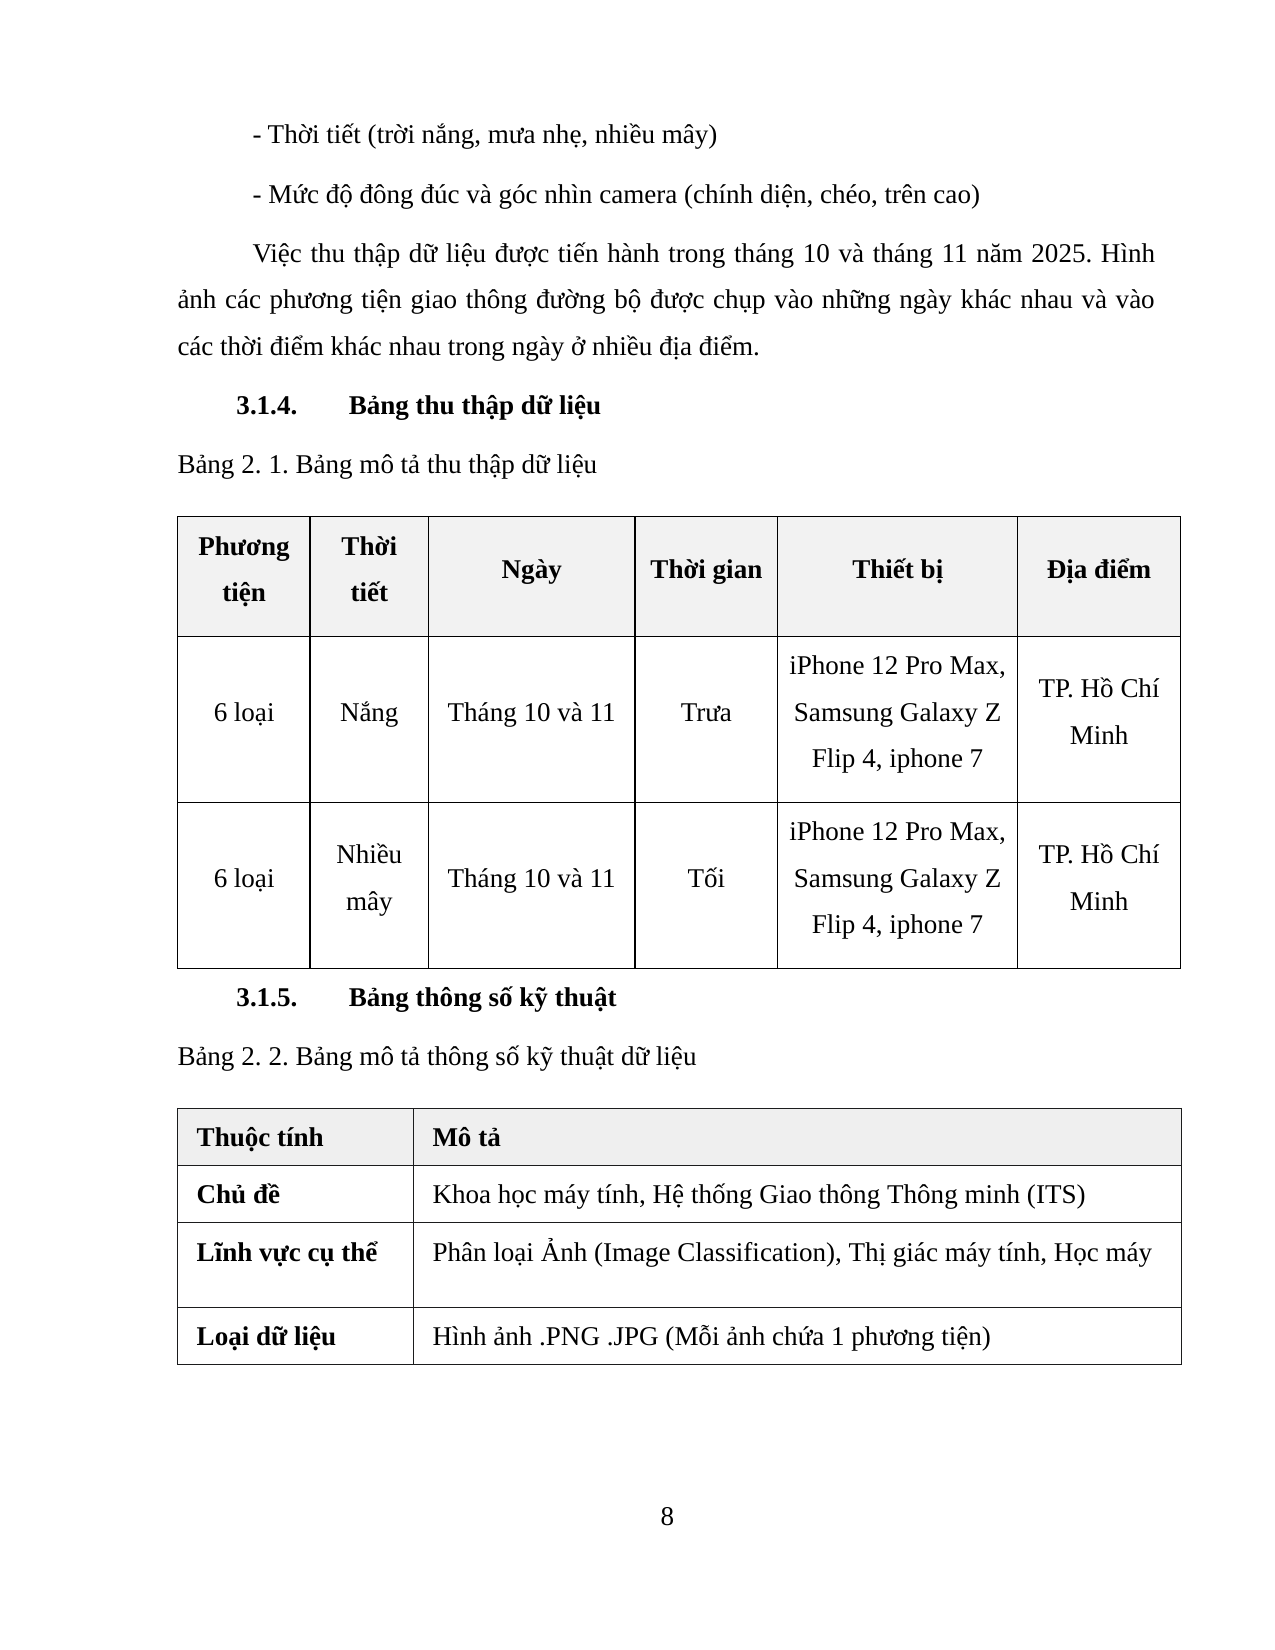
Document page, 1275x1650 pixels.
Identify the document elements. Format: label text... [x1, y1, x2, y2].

table_header Thiết bị [778, 517, 1017, 636]
table_cell Lĩnh vực cụ thể [178, 1223, 413, 1307]
table_cell TP. Hồ Chí Minh [1018, 803, 1180, 968]
table_cell Nhiều mây [311, 803, 428, 968]
table_cell Trưa [636, 637, 777, 802]
text Bảng thu thập dữ liệu [236, 389, 1157, 421]
table_header Thời gian [636, 517, 777, 636]
table_cell Phân loại Ảnh (Image Classification), Thị giác máy tính, Học máy [414, 1223, 1181, 1307]
table_header Thời tiết [311, 517, 428, 636]
table_header Phương tiện [178, 517, 309, 636]
text Bảng 2. 1. Bảng mô tả thu thập dữ liệu [177, 449, 1157, 480]
text - Thời tiết (trời nắng, mưa nhẹ, nhiều mây) [177, 119, 1157, 150]
table_cell 6 loại [178, 803, 309, 968]
table_cell TP. Hồ Chí Minh [1018, 637, 1180, 802]
table_cell Tháng 10 và 11 [429, 803, 634, 968]
text Bảng 2. 2. Bảng mô tả thông số kỹ thuật dữ liệu [177, 1040, 1157, 1071]
table_cell iPhone 12 Pro Max, Samsung Galaxy Z Flip 4, iphone 7 [778, 637, 1017, 802]
table_cell Tối [636, 803, 777, 968]
text - Mức độ đông đúc và góc nhìn camera (chính diện, chéo, trên cao) [177, 178, 1157, 209]
text Bảng thông số kỹ thuật [236, 981, 1157, 1012]
table_header Địa điểm [1018, 517, 1180, 636]
table_header Thuộc tính [178, 1109, 413, 1165]
table_cell Khoa học máy tính, Hệ thống Giao thông Thông minh (ITS) [414, 1166, 1181, 1222]
text Việc thu thập dữ liệu được tiến hành trong tháng 10 và tháng 11 năm 2025. Hình ảnh các phương tiện giao thông đường bộ được chụp vào những ngày khác nhau và vào các thời điểm khác nhau trong ngày ở nhiều địa điểm. [177, 237, 1157, 361]
table_cell Tháng 10 và 11 [429, 637, 634, 802]
table_cell Hình ảnh .PNG .JPG (Mỗi ảnh chứa 1 phương tiện) [414, 1308, 1181, 1364]
table_cell Chủ đề [178, 1166, 413, 1222]
table_cell 6 loại [178, 637, 309, 802]
table_header Ngày [429, 517, 634, 636]
table_cell Loại dữ liệu [178, 1308, 413, 1364]
table_cell iPhone 12 Pro Max, Samsung Galaxy Z Flip 4, iphone 7 [778, 803, 1017, 968]
table_cell Nắng [311, 637, 428, 802]
table_header Mô tả [414, 1109, 1181, 1165]
